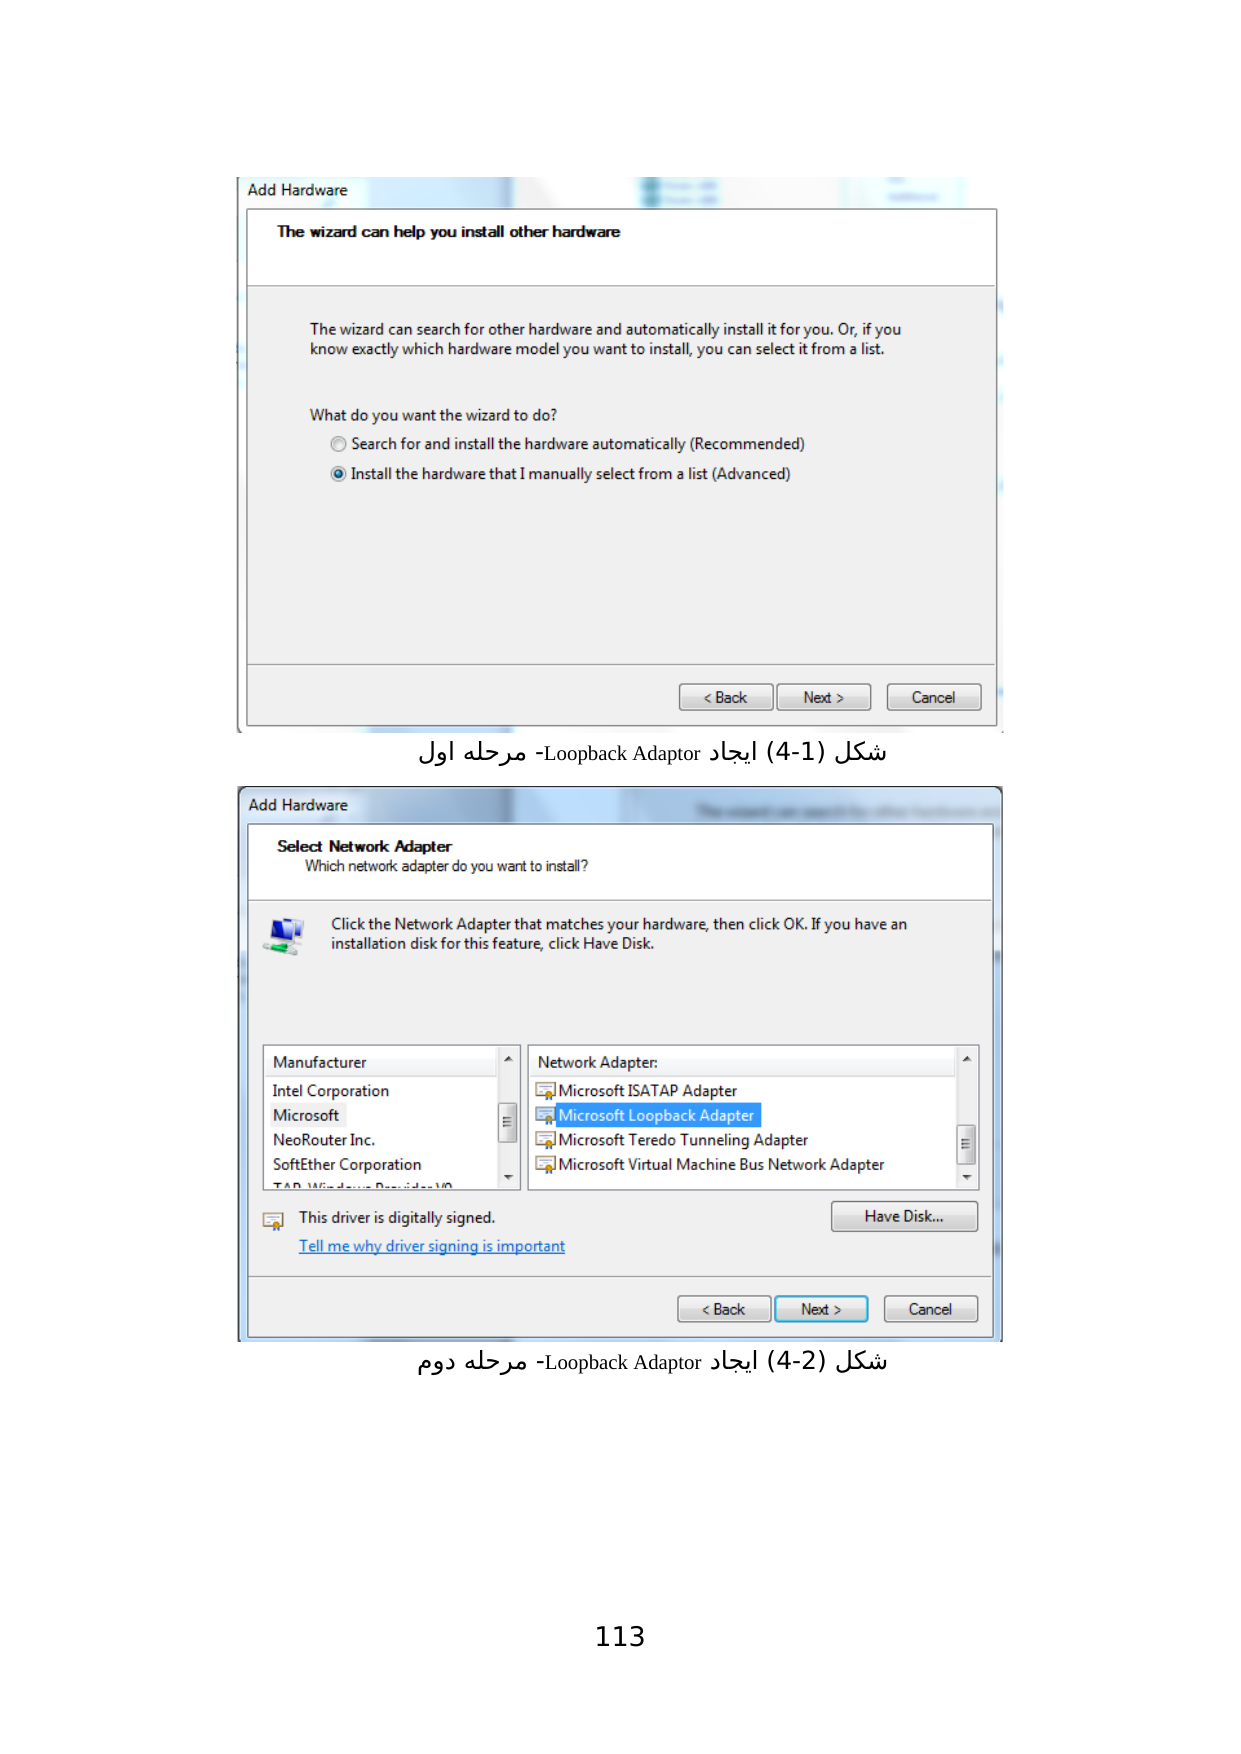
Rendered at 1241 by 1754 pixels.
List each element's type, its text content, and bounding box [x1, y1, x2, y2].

picture [237, 786, 1003, 1342]
picture [236, 177, 1004, 733]
text ایجاد Loopback Adaptor- مرحله اول [177, 741, 1063, 766]
text ایجاد Loopback Adaptor- مرحله دوم [177, 1350, 1063, 1375]
